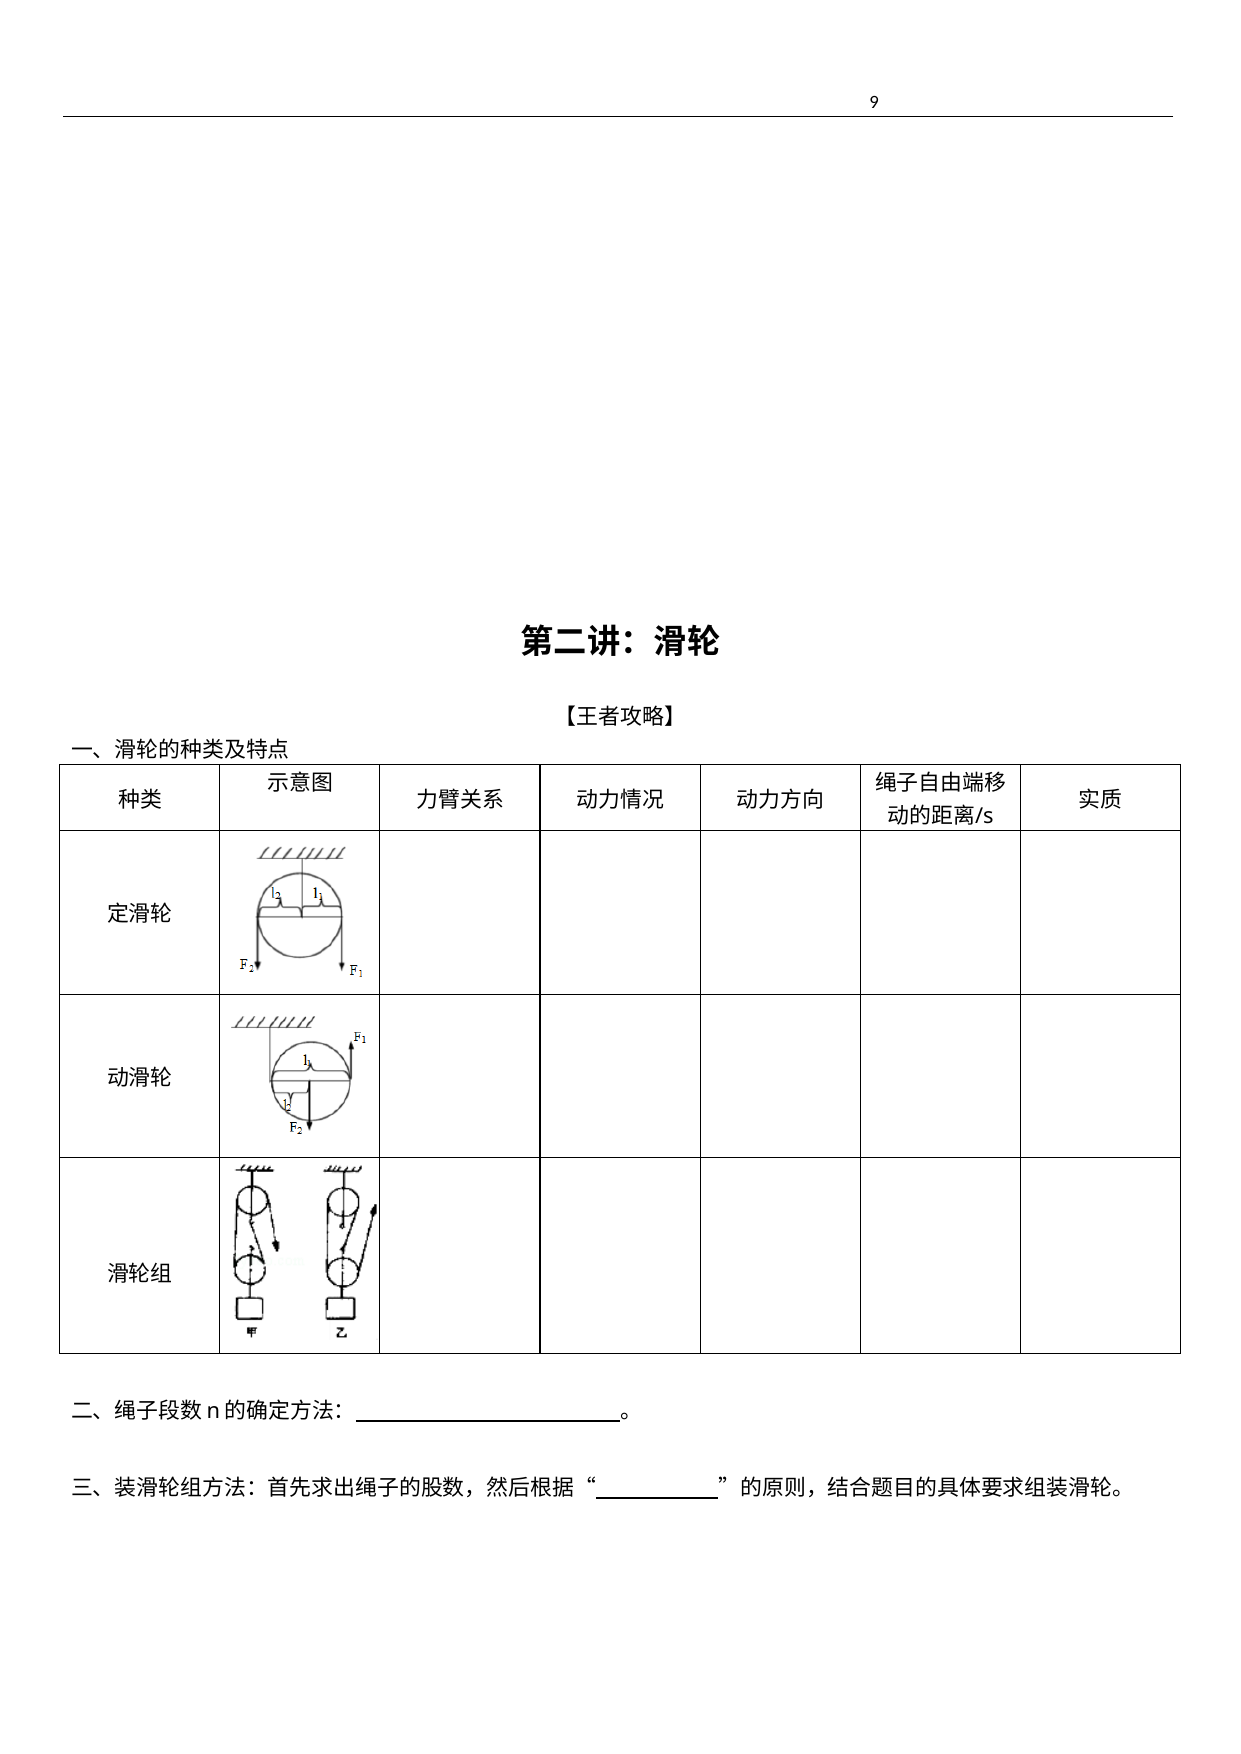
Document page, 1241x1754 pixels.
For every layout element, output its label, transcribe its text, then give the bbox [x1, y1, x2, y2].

table_cell [541, 995, 700, 1157]
table_header 实质 [1021, 765, 1180, 830]
list 三、装滑轮组方法：首先求出绳子的股数，然后根据“ ”的原则，结合题目的具体要求组装滑轮。 [71, 1470, 1169, 1502]
table_header 动力情况 [541, 765, 700, 830]
table_cell [701, 831, 860, 993]
table_cell [220, 995, 379, 1157]
table_cell [701, 995, 860, 1157]
table_cell [1021, 995, 1180, 1157]
text 【王者攻略】 [71, 699, 1169, 731]
table_cell [861, 995, 1020, 1157]
table_cell [541, 1158, 700, 1353]
list 二、绳子段数n的确定方法： 。 [71, 1392, 1169, 1425]
table_cell [220, 831, 379, 993]
table_cell 滑轮组 [60, 1158, 219, 1353]
table_cell [861, 1158, 1020, 1353]
table_cell [1021, 1158, 1180, 1353]
list 滑轮的种类及特点 [71, 731, 1169, 764]
table_cell 动滑轮 [60, 995, 219, 1157]
table_cell [701, 1158, 860, 1353]
subtitle 第二讲：滑轮 [71, 607, 1169, 672]
table_header 力臂关系 [380, 765, 539, 830]
table_header 动力方向 [701, 765, 860, 830]
table_cell [220, 1158, 379, 1353]
table_cell [861, 831, 1020, 993]
table_cell [1021, 831, 1180, 993]
table_cell [380, 995, 539, 1157]
table_cell 定滑轮 [60, 831, 219, 993]
table_header 绳子自由端移动的距离/s [861, 765, 1020, 830]
table_cell [380, 1158, 539, 1353]
table_cell [380, 831, 539, 993]
table_header 示意图 [220, 765, 379, 830]
table_header 种类 [60, 765, 219, 830]
table_cell [541, 831, 700, 993]
